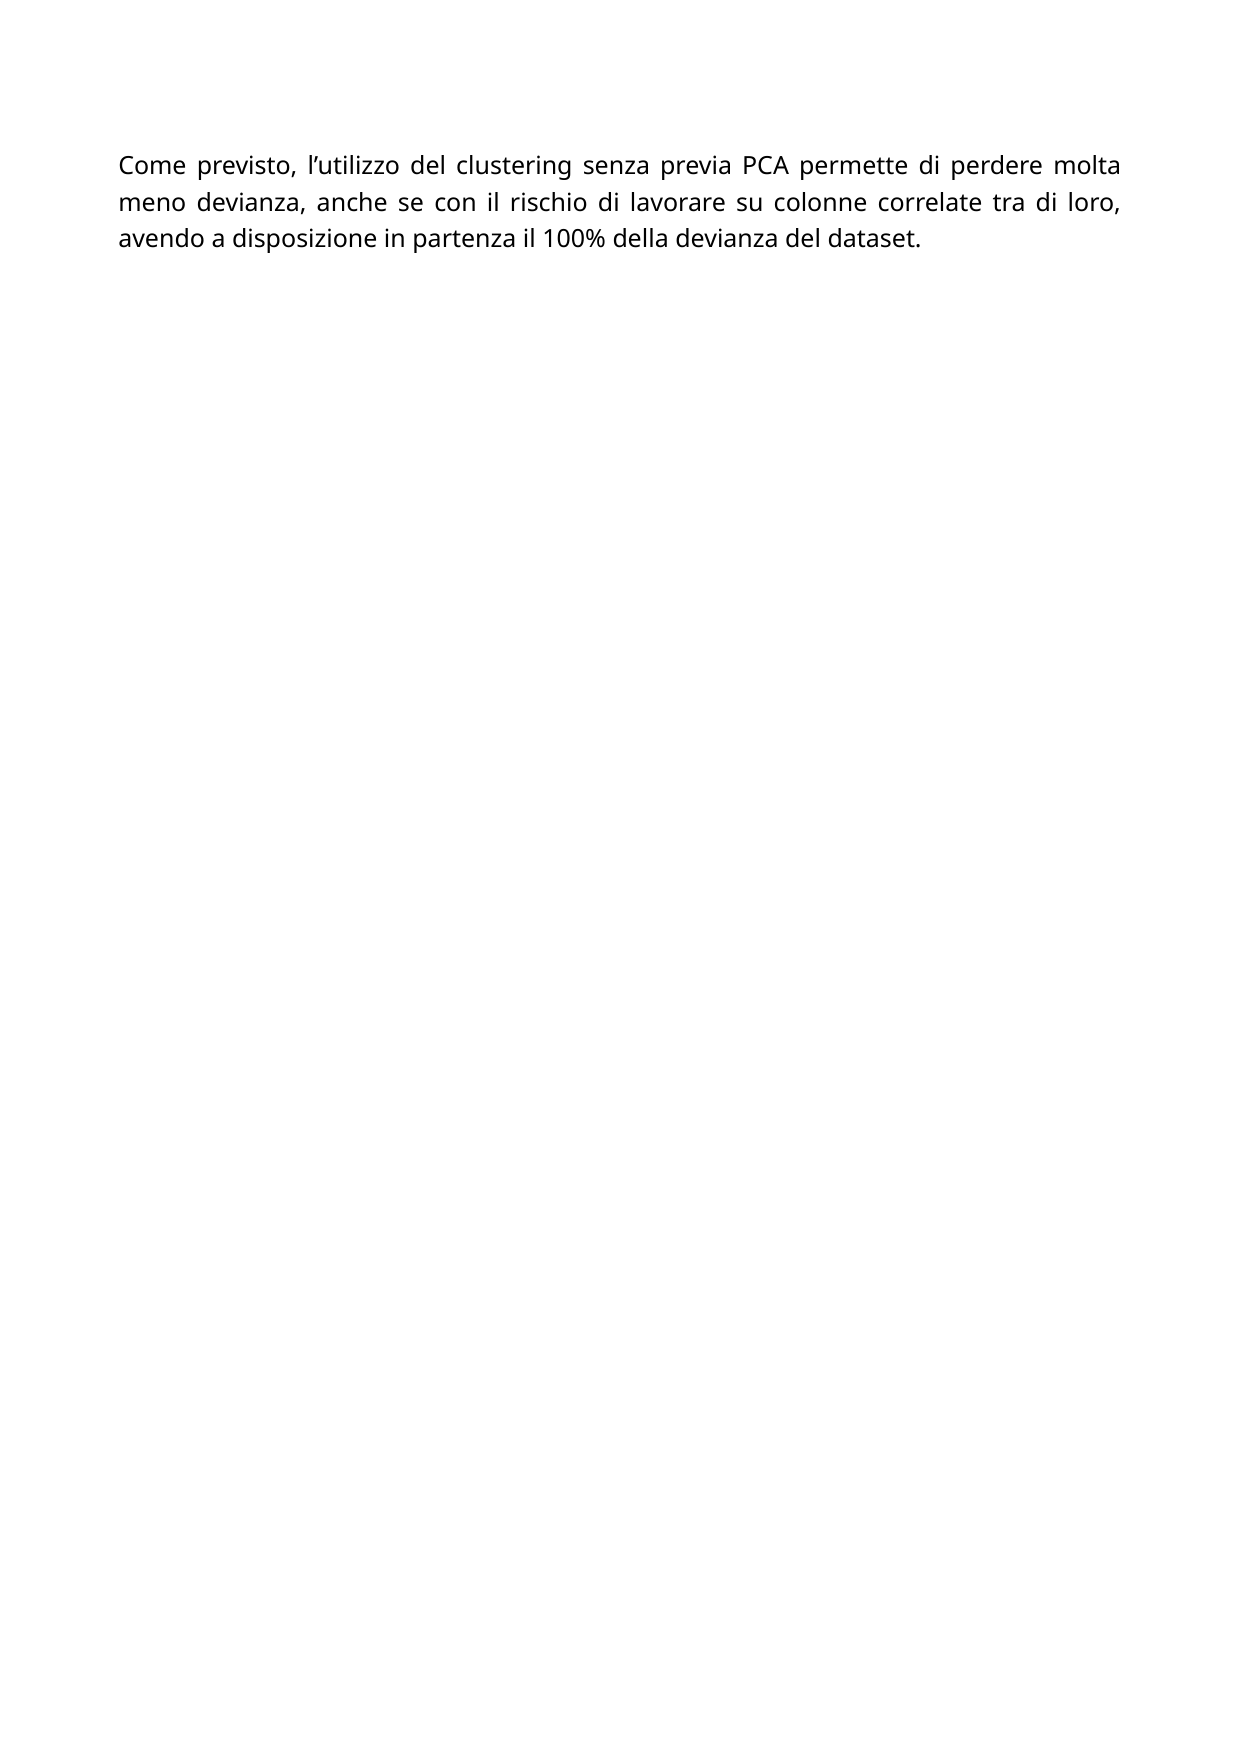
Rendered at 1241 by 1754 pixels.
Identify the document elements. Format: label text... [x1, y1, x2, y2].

text Come previsto, l’utilizzo del clustering senza previa PCA permette di perdere molta meno devianza, anche se con il rischio di lavorare su colonne correlate tra di loro, avendo a disposizione in partenza il 100% della devianza del dataset. [118, 148, 1122, 255]
